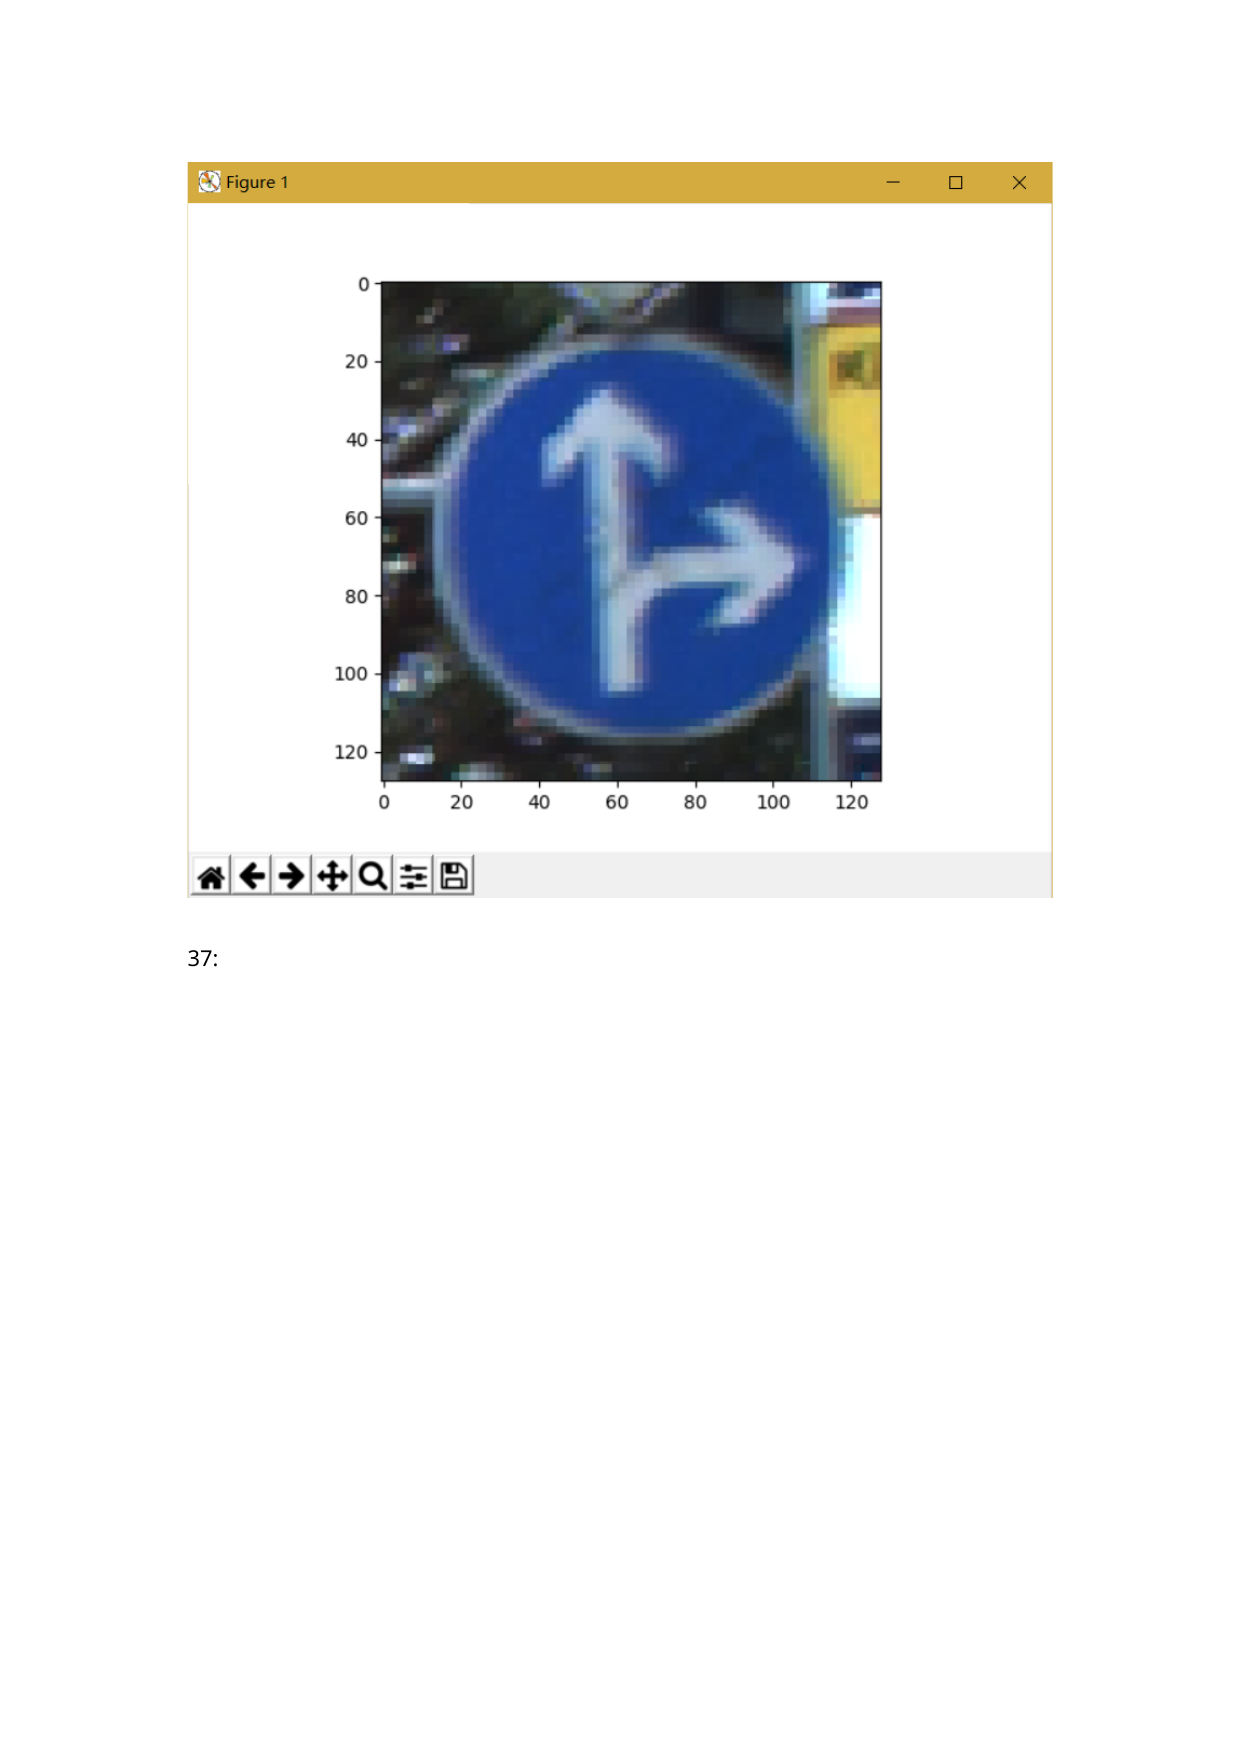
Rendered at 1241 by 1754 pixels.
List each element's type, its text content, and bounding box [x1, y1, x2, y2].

text 37: [187, 942, 1053, 974]
picture [187, 162, 1053, 898]
